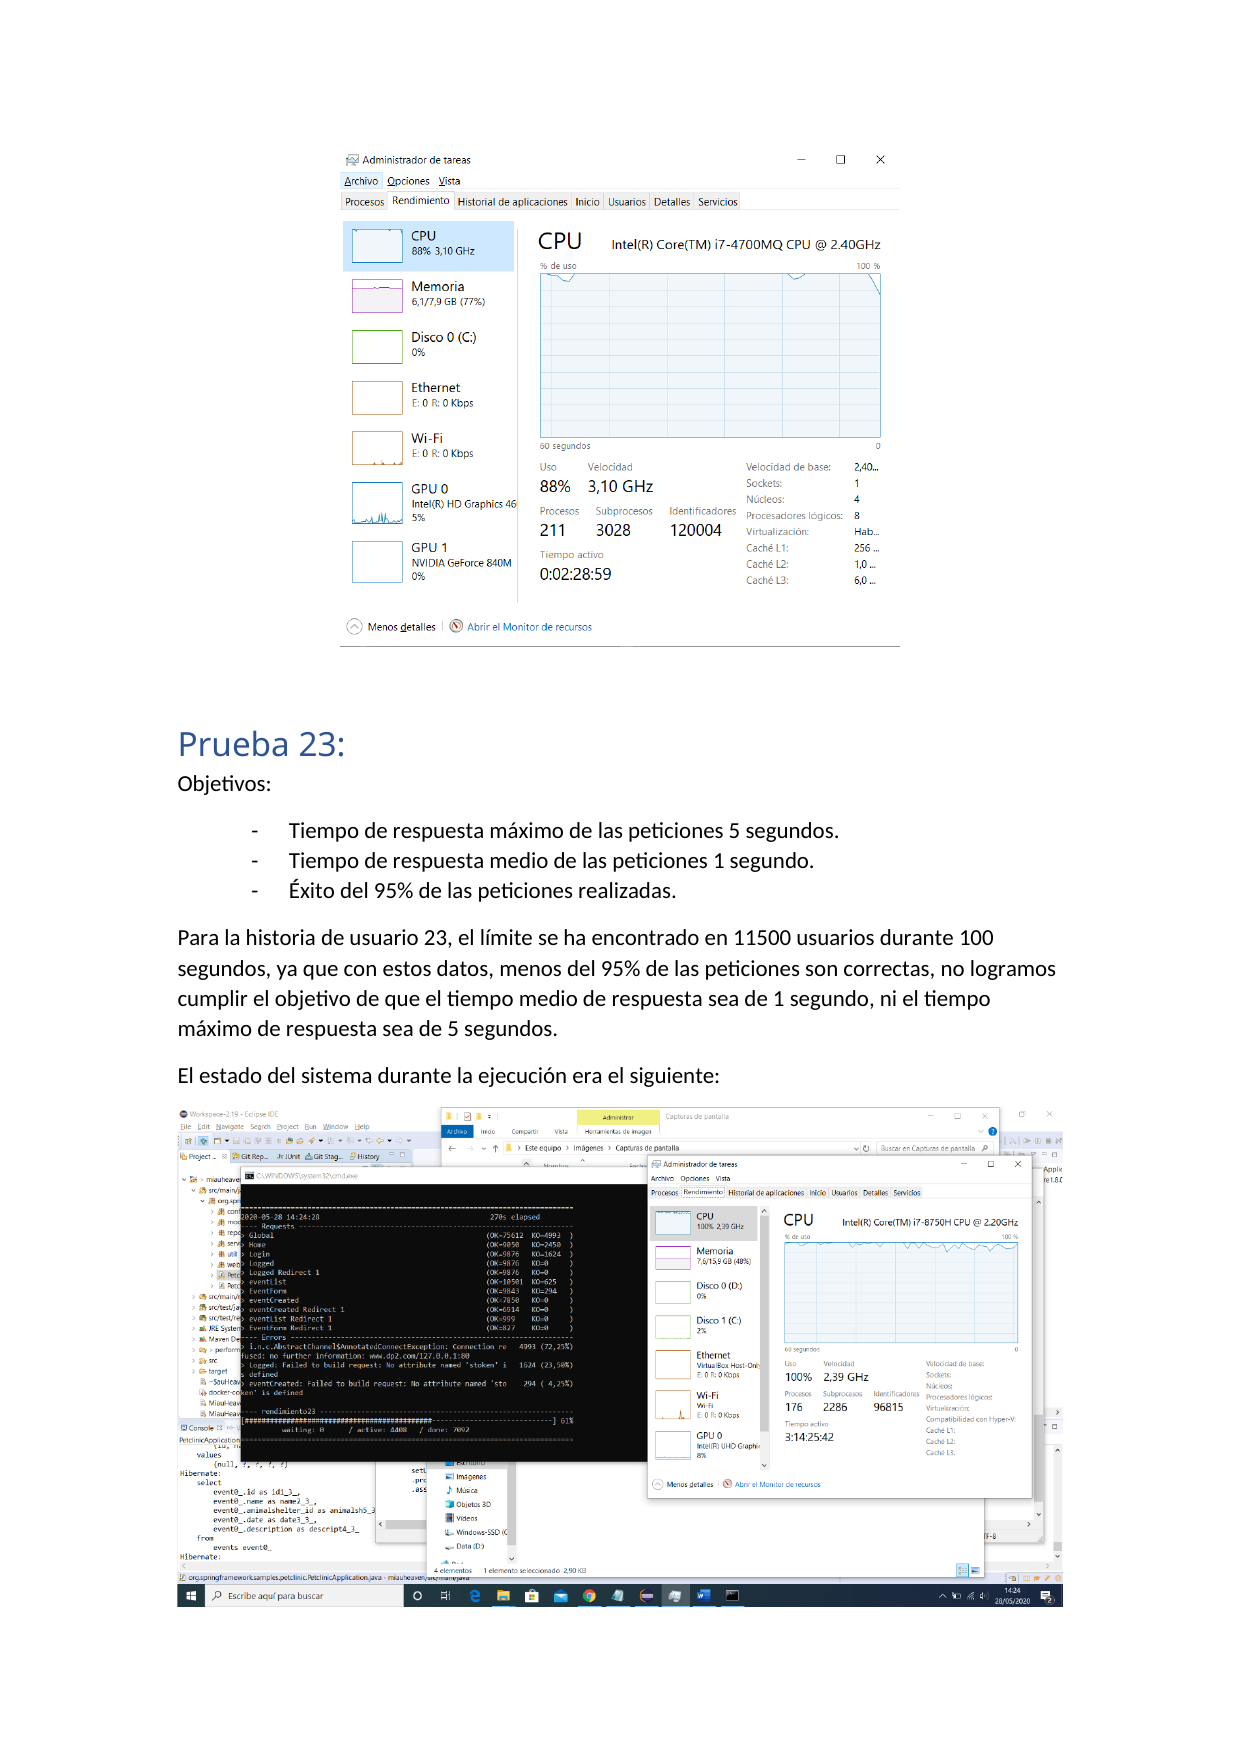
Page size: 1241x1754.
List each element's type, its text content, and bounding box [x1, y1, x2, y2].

picture [177, 1107, 1063, 1607]
list Éxito del 95% de las peticiones realizadas. [251, 877, 1063, 905]
list Tiempo de respuesta máximo de las peticiones 5 segundos. [251, 816, 1063, 844]
subtitle Prueba 23: [177, 720, 1063, 766]
text El estado del sistema durante la ejecución era el siguiente: [177, 1061, 1063, 1089]
text Para la historia de usuario 23, el límite se ha encontrado en 11500 usuarios durante 100 segundos, ya que con estos datos, menos del 95% de las peticiones son correctas, no logramos cumplir el objetivo de que el tiempo medio de respuesta sea de 1 segundo, ni el tiempo máximo de respuesta sea de 5 segundos. [177, 923, 1063, 1042]
list Tiempo de respuesta medio de las peticiones 1 segundo. [251, 846, 1063, 874]
picture [340, 147, 900, 647]
text Objetivos: [177, 769, 1063, 797]
